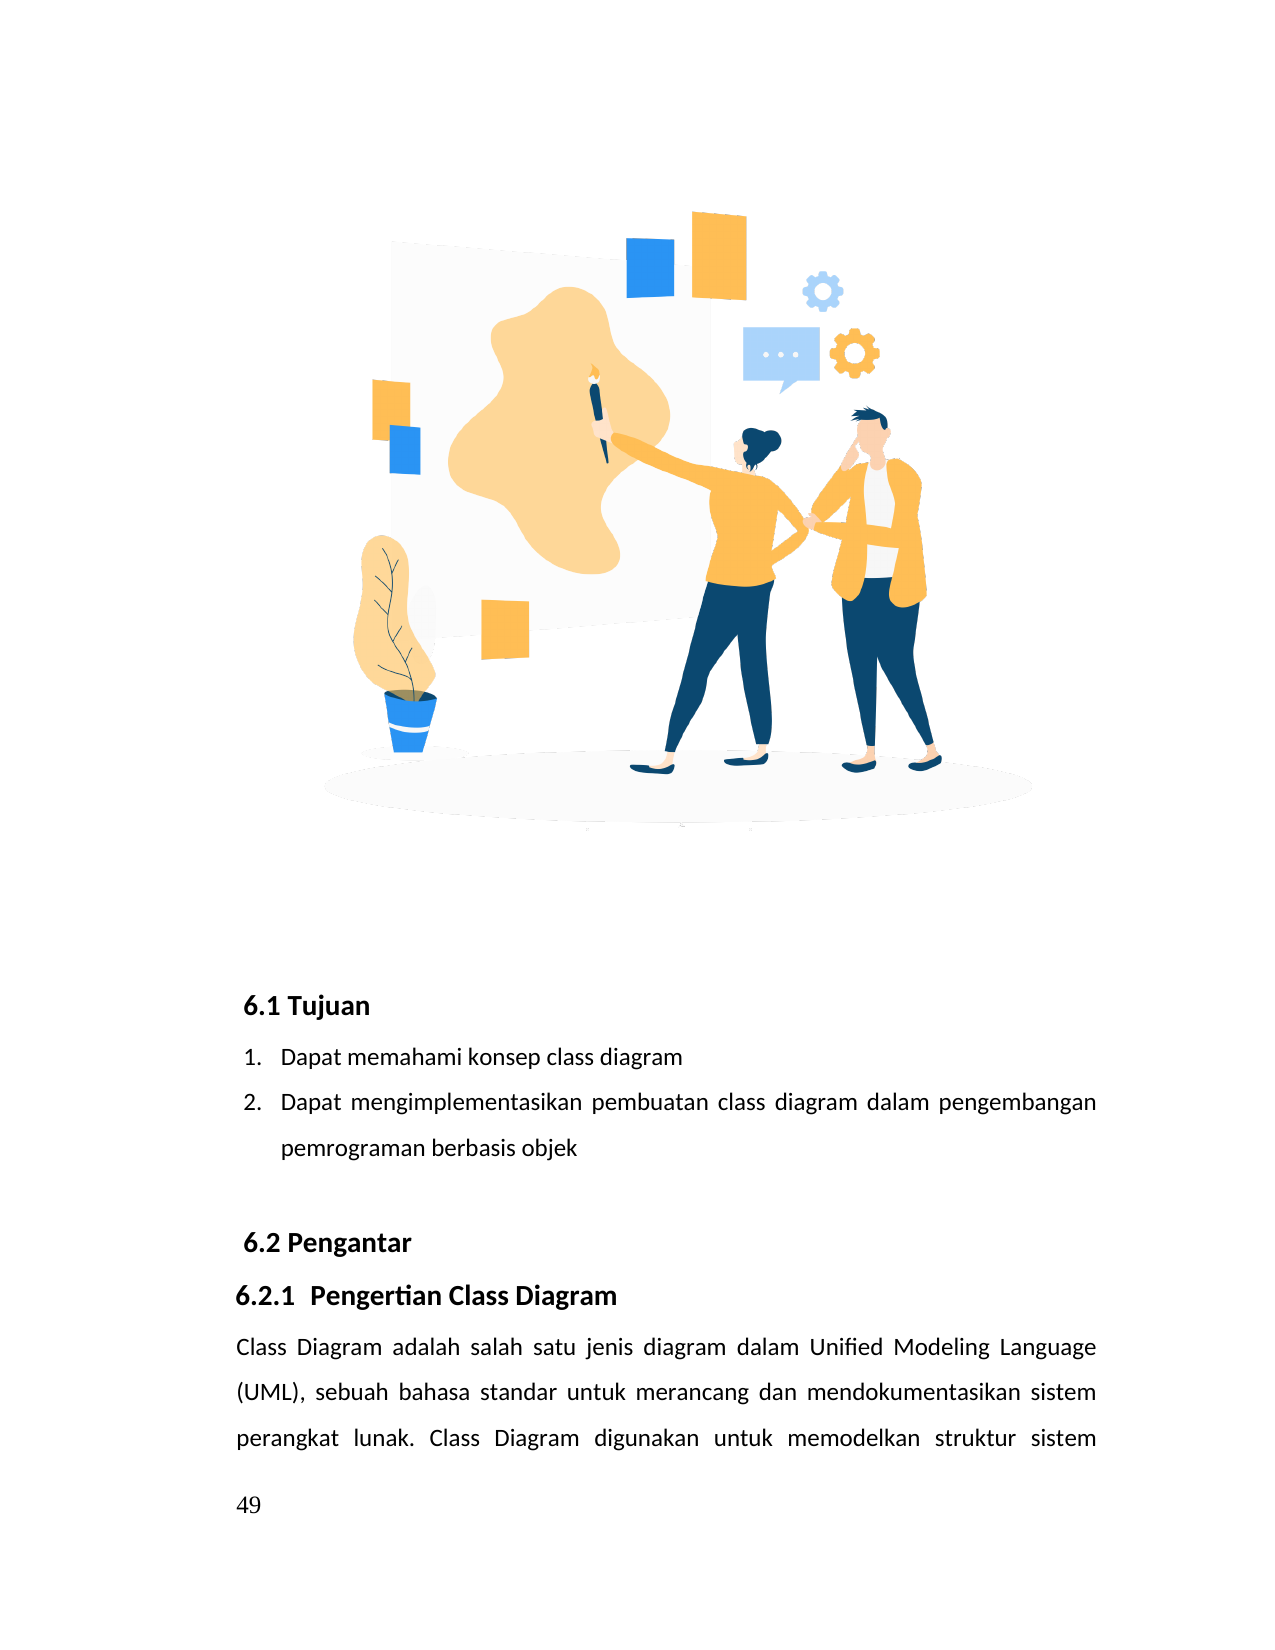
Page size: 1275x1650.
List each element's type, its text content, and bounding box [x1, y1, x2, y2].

subtitle Tujuan [243, 987, 1098, 1023]
list Dapat memahami konsep class diagram [243, 1041, 1098, 1071]
subtitle Pengantar [243, 1224, 1098, 1259]
picture [236, 177, 1062, 844]
list Dapat mengimplementasikan pembuatan class diagram dalam pengembangan pemrograman berbasis objek [243, 1087, 1098, 1163]
subtitle Pengertian Class Diagram [235, 1277, 1098, 1313]
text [236, 1331, 1098, 1453]
